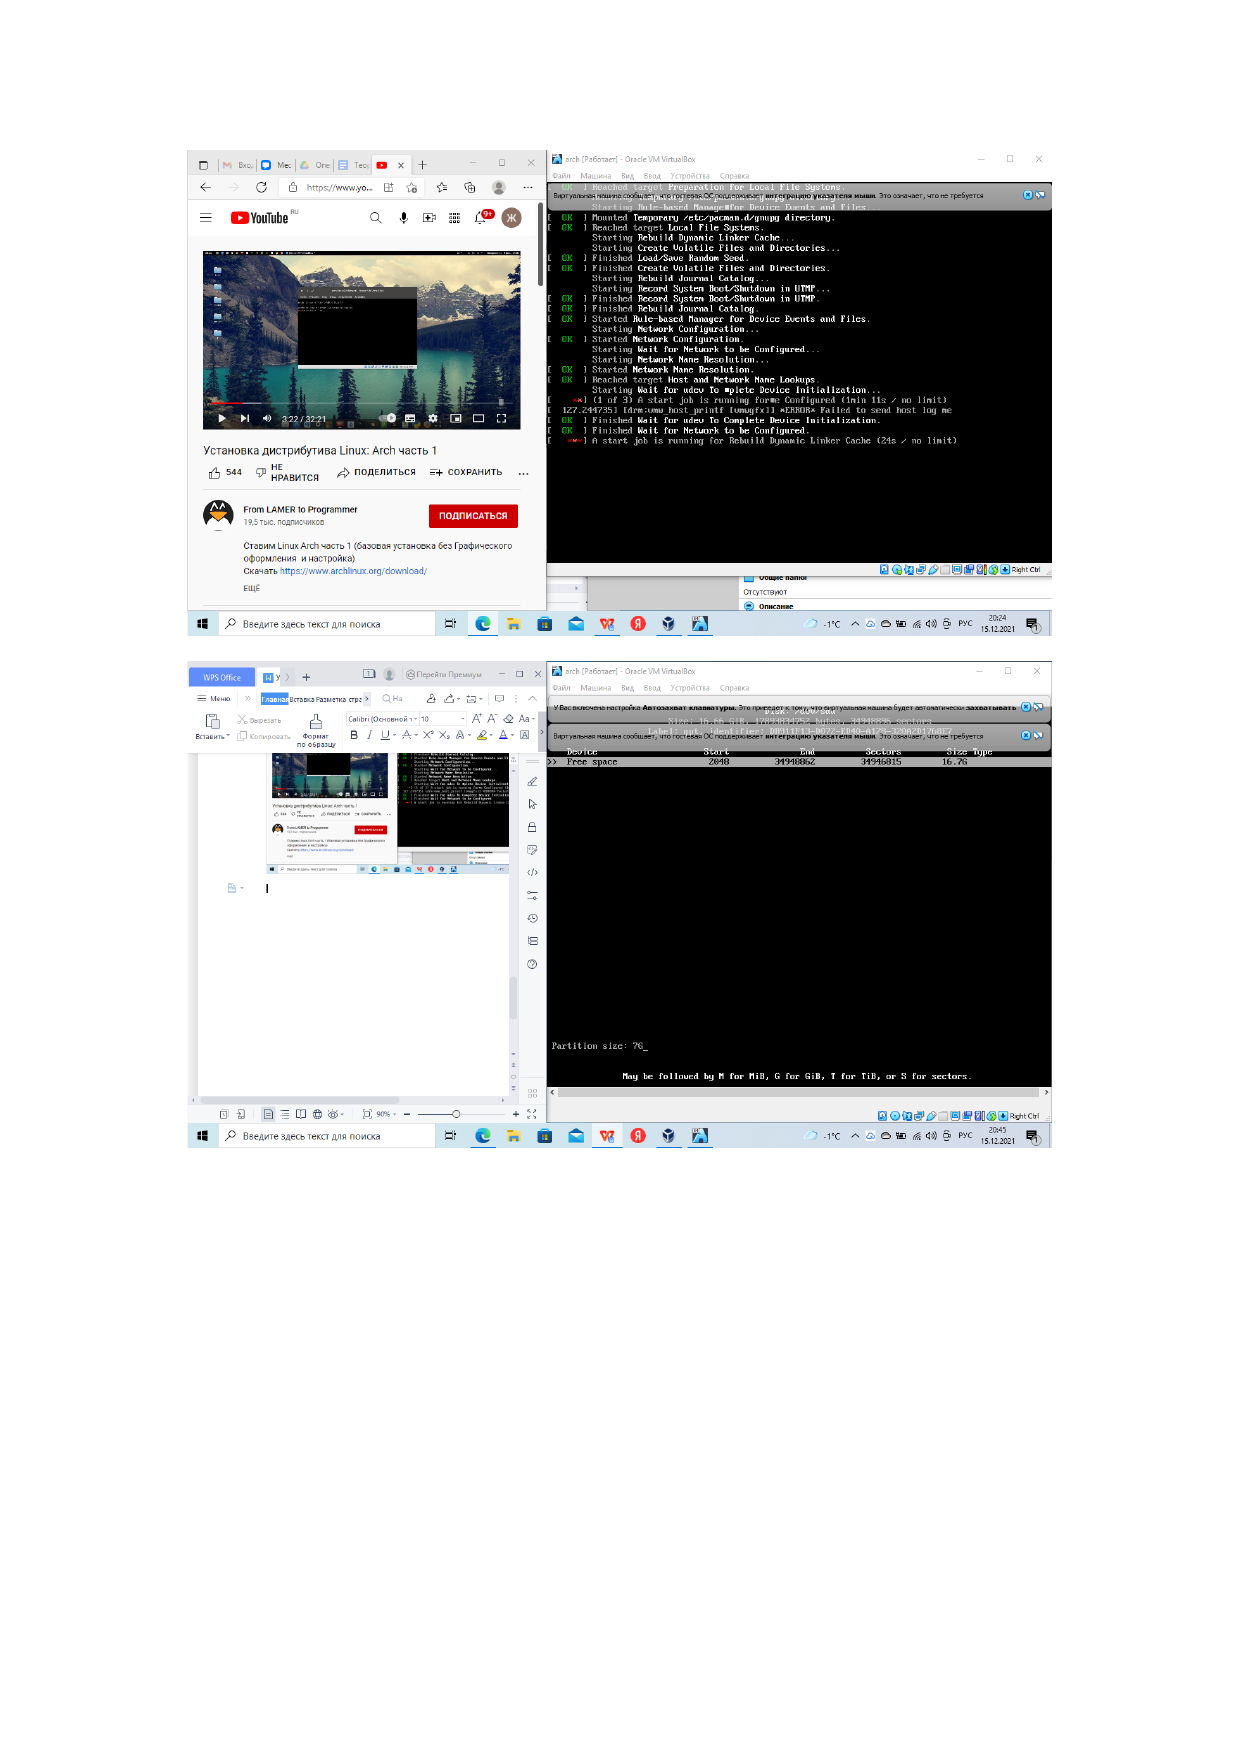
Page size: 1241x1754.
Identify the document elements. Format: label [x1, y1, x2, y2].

picture [187, 150, 1052, 636]
picture [187, 661, 1052, 1148]
